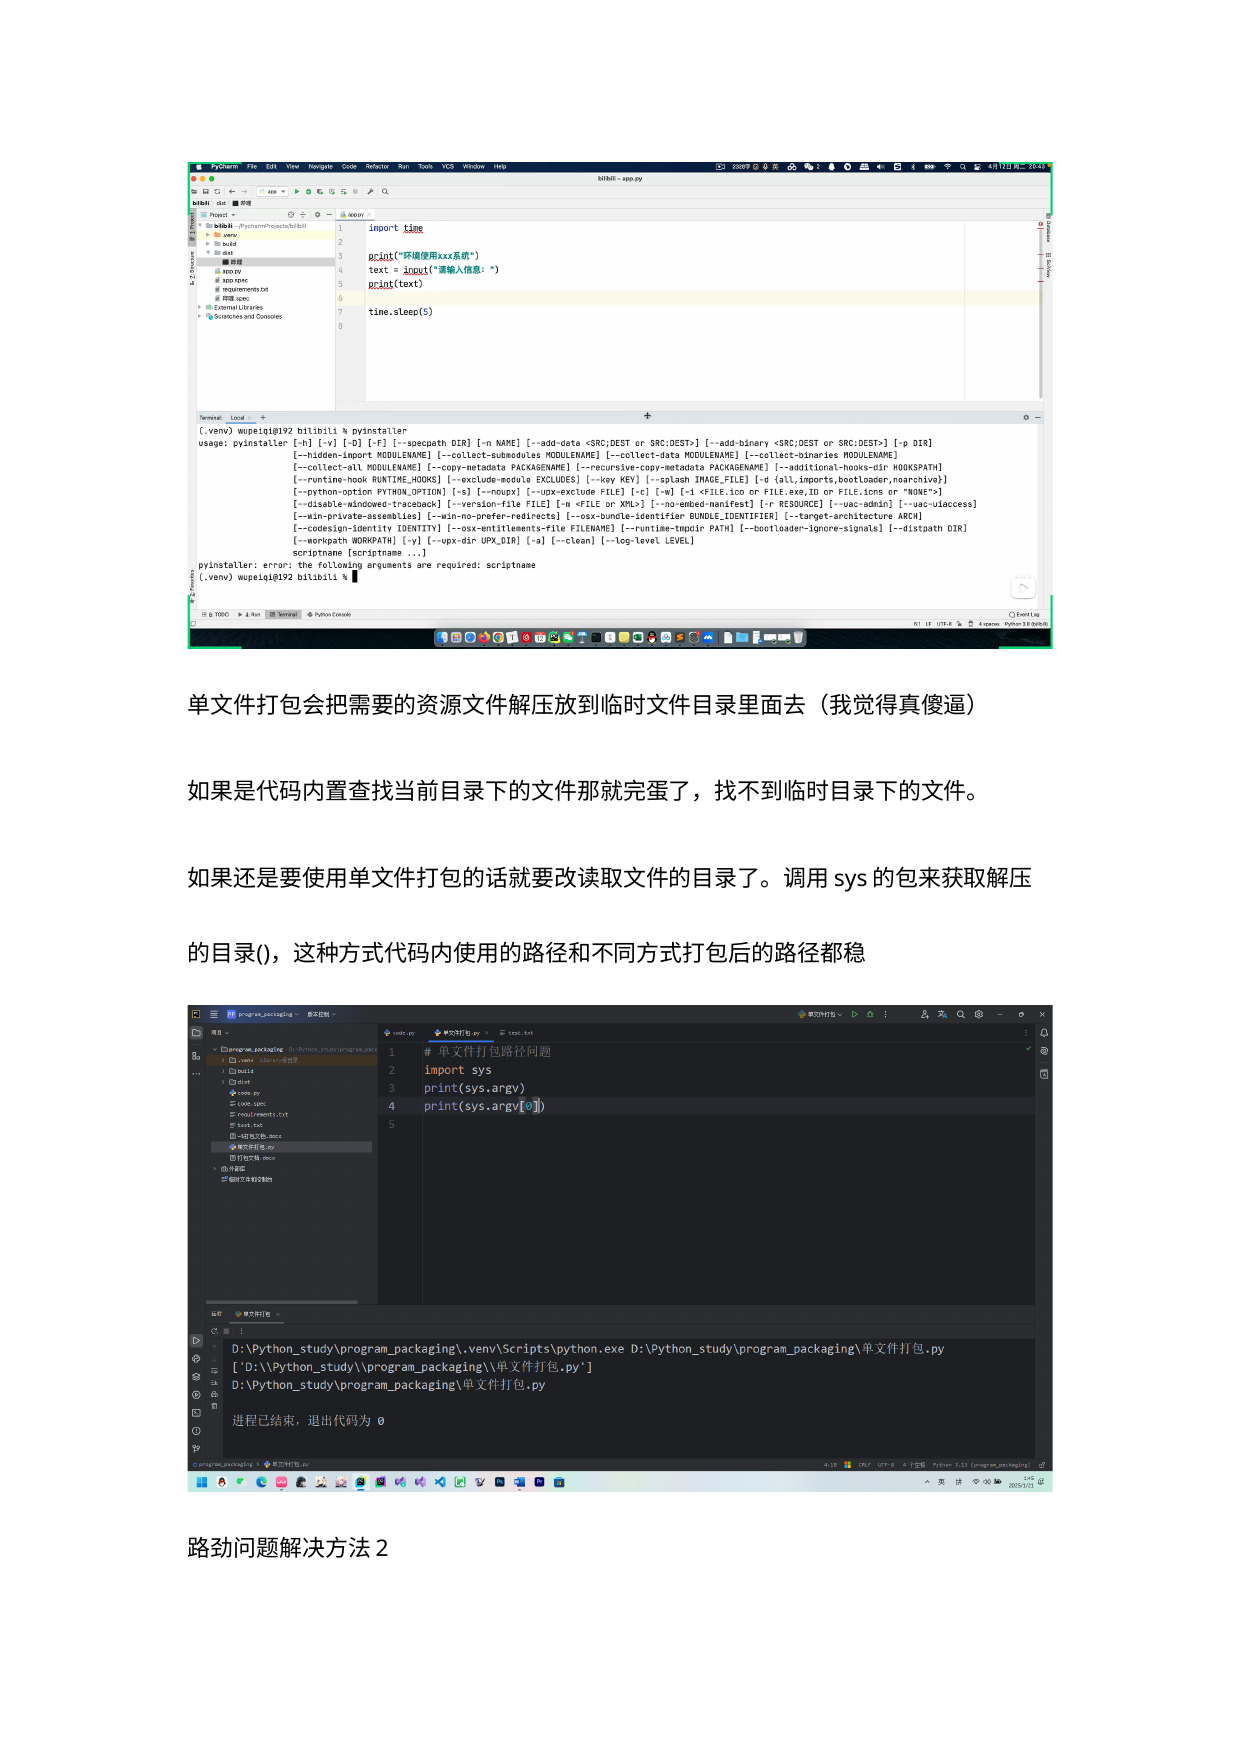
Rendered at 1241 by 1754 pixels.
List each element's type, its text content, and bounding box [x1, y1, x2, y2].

picture [187, 1005, 1053, 1492]
picture [187, 162, 1053, 649]
text 如果是代码内置查找当前目录下的文件那就完蛋了，找不到临时目录下的文件。 [187, 757, 1053, 822]
text 单文件打包会把需要的资源文件解压放到临时文件目录里面去（我觉得真傻逼） [187, 671, 1053, 736]
text 如果还是要使用单文件打包的话就要改读取文件的目录了。调用sys的包来获取解压的目录()，这种方式代码内使用的路径和不同方式打包后的路径都稳 [187, 844, 1053, 984]
text 路劲问题解决方法2 [187, 1514, 1053, 1579]
